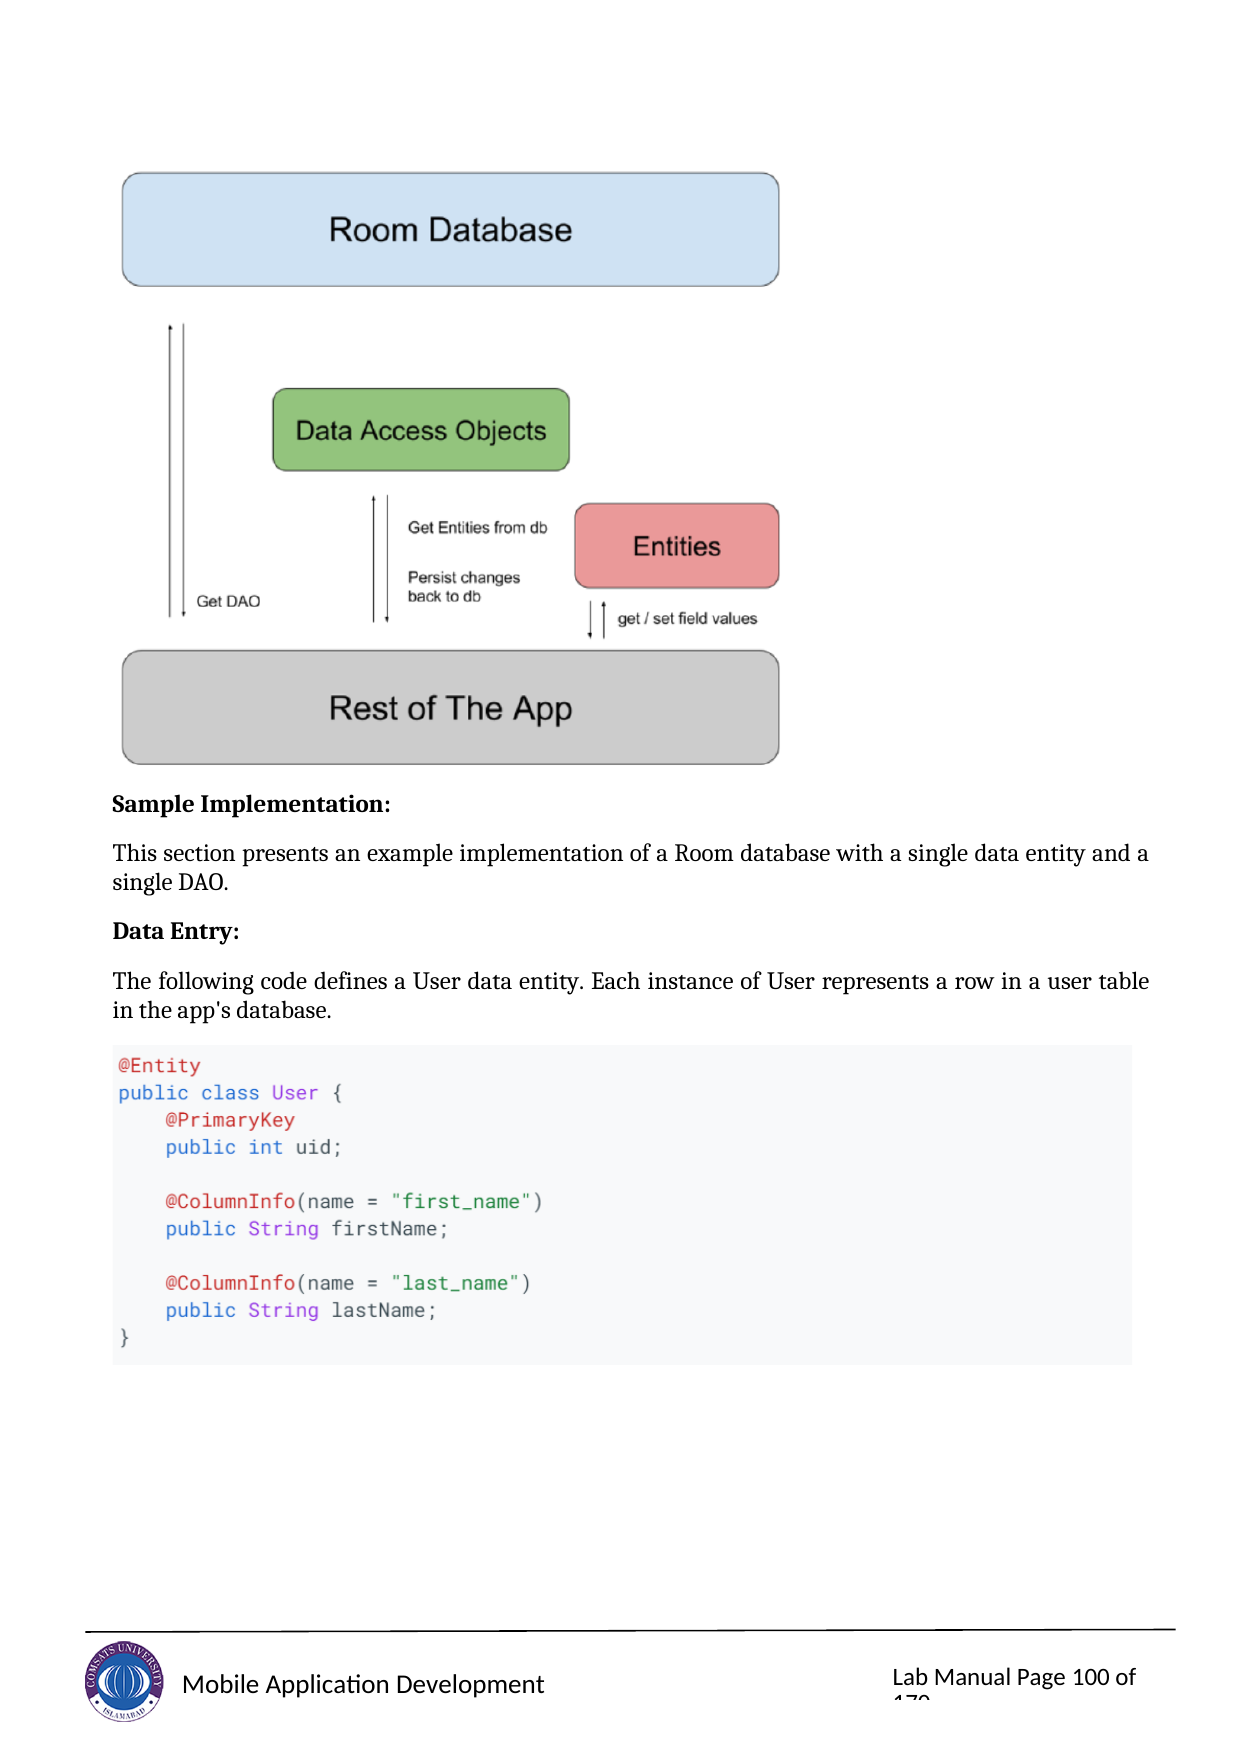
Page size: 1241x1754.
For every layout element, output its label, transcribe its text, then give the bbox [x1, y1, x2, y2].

picture [85, 1641, 165, 1722]
picture [112, 1045, 1133, 1365]
subtitle Sample Implementation: [112, 789, 1240, 818]
subtitle Data Entry: [112, 917, 1240, 946]
picture [112, 164, 785, 769]
text The following code defines a User data entity. Each instance of User represents a row in a user table in the app's database. [112, 967, 1152, 1024]
text This section presents an example implementation of a Room database with a single data entity and a single DAO. [112, 839, 1152, 897]
